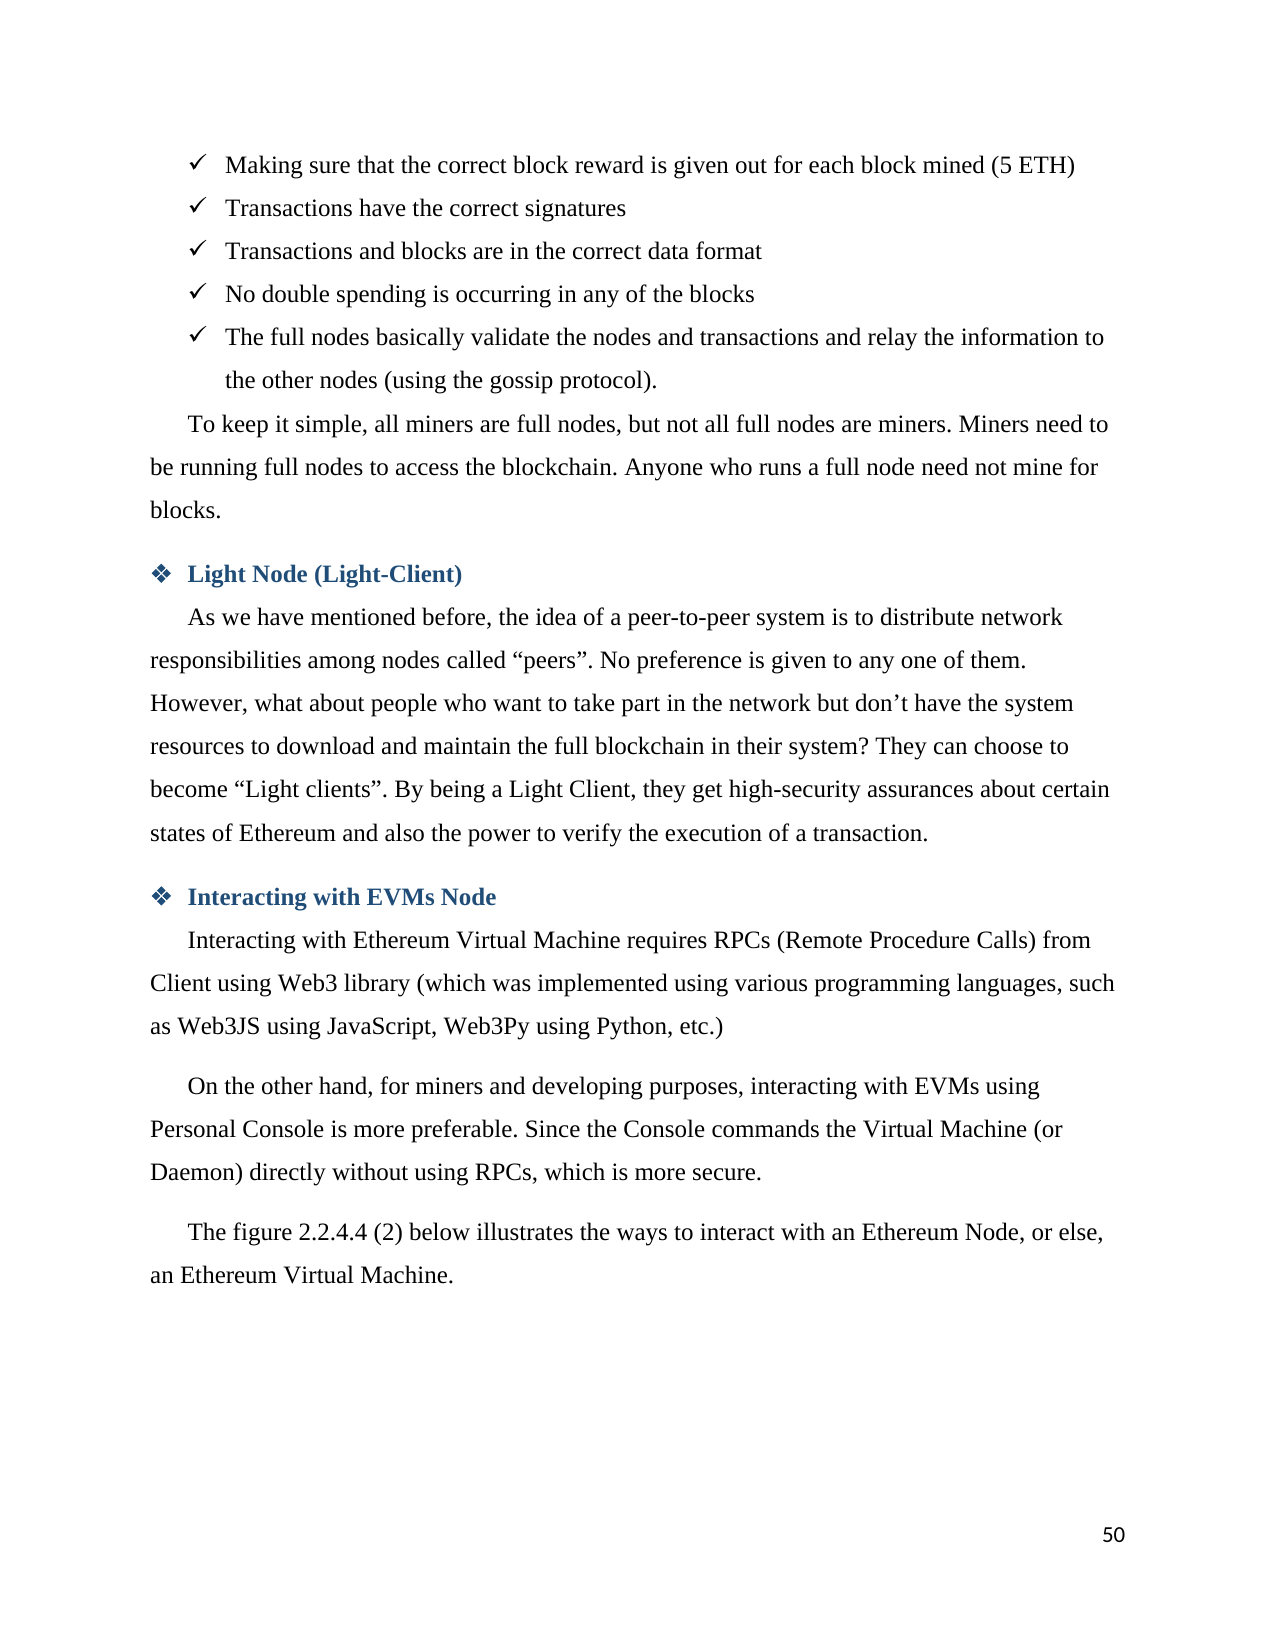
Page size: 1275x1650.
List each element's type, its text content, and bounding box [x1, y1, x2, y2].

list No double spending is occurring in any of the blocks [187, 279, 1125, 308]
list To keep it simple, all miners are full nodes, but not all full nodes are miners. Miners need to be running full nodes to access the blockchain. Anyone who runs a full node need not mine for blocks. [150, 409, 1125, 524]
list Transactions have the correct signatures [187, 193, 1125, 222]
subtitle Light Node (Light-Client) [150, 559, 1125, 588]
text Interacting with Ethereum Virtual Machine requires RPCs (Remote Procedure Calls) from Client using Web3 library (which was implemented using various programming languages, such as Web3JS using JavaScript, Web3Py using Python, etc.) [150, 925, 1125, 1040]
list Making sure that the correct block reward is given out for each block mined (5 ETH) [187, 150, 1125, 179]
text The figure 2.2.4.4 (2) below illustrates the ways to interact with an Ethereum Node, or else, an Ethereum Virtual Machine. [150, 1217, 1125, 1289]
subtitle Interacting with EVMs Node [150, 882, 1125, 910]
list Transactions and blocks are in the correct data format [187, 236, 1125, 265]
text On the other hand, for miners and developing purposes, interacting with EVMs using Personal Console is more preferable. Since the Console commands the Virtual Machine (or Daemon) directly without using RPCs, which is more secure. [150, 1071, 1125, 1186]
list The full nodes basically validate the nodes and transactions and relay the information to the other nodes (using the gossip protocol). [187, 322, 1125, 394]
list As we have mentioned before, the idea of a peer-to-peer system is to distribute network responsibilities among nodes called “peers”. No preference is given to any one of them. However, what about people who want to take part in the network but don’t have the system resources to download and maintain the full blockchain in their system? They can choose to become “Light clients”. By being a Light Client, they get high-security assurances about certain states of Ethereum and also the power to verify the execution of a transaction. [150, 602, 1125, 846]
